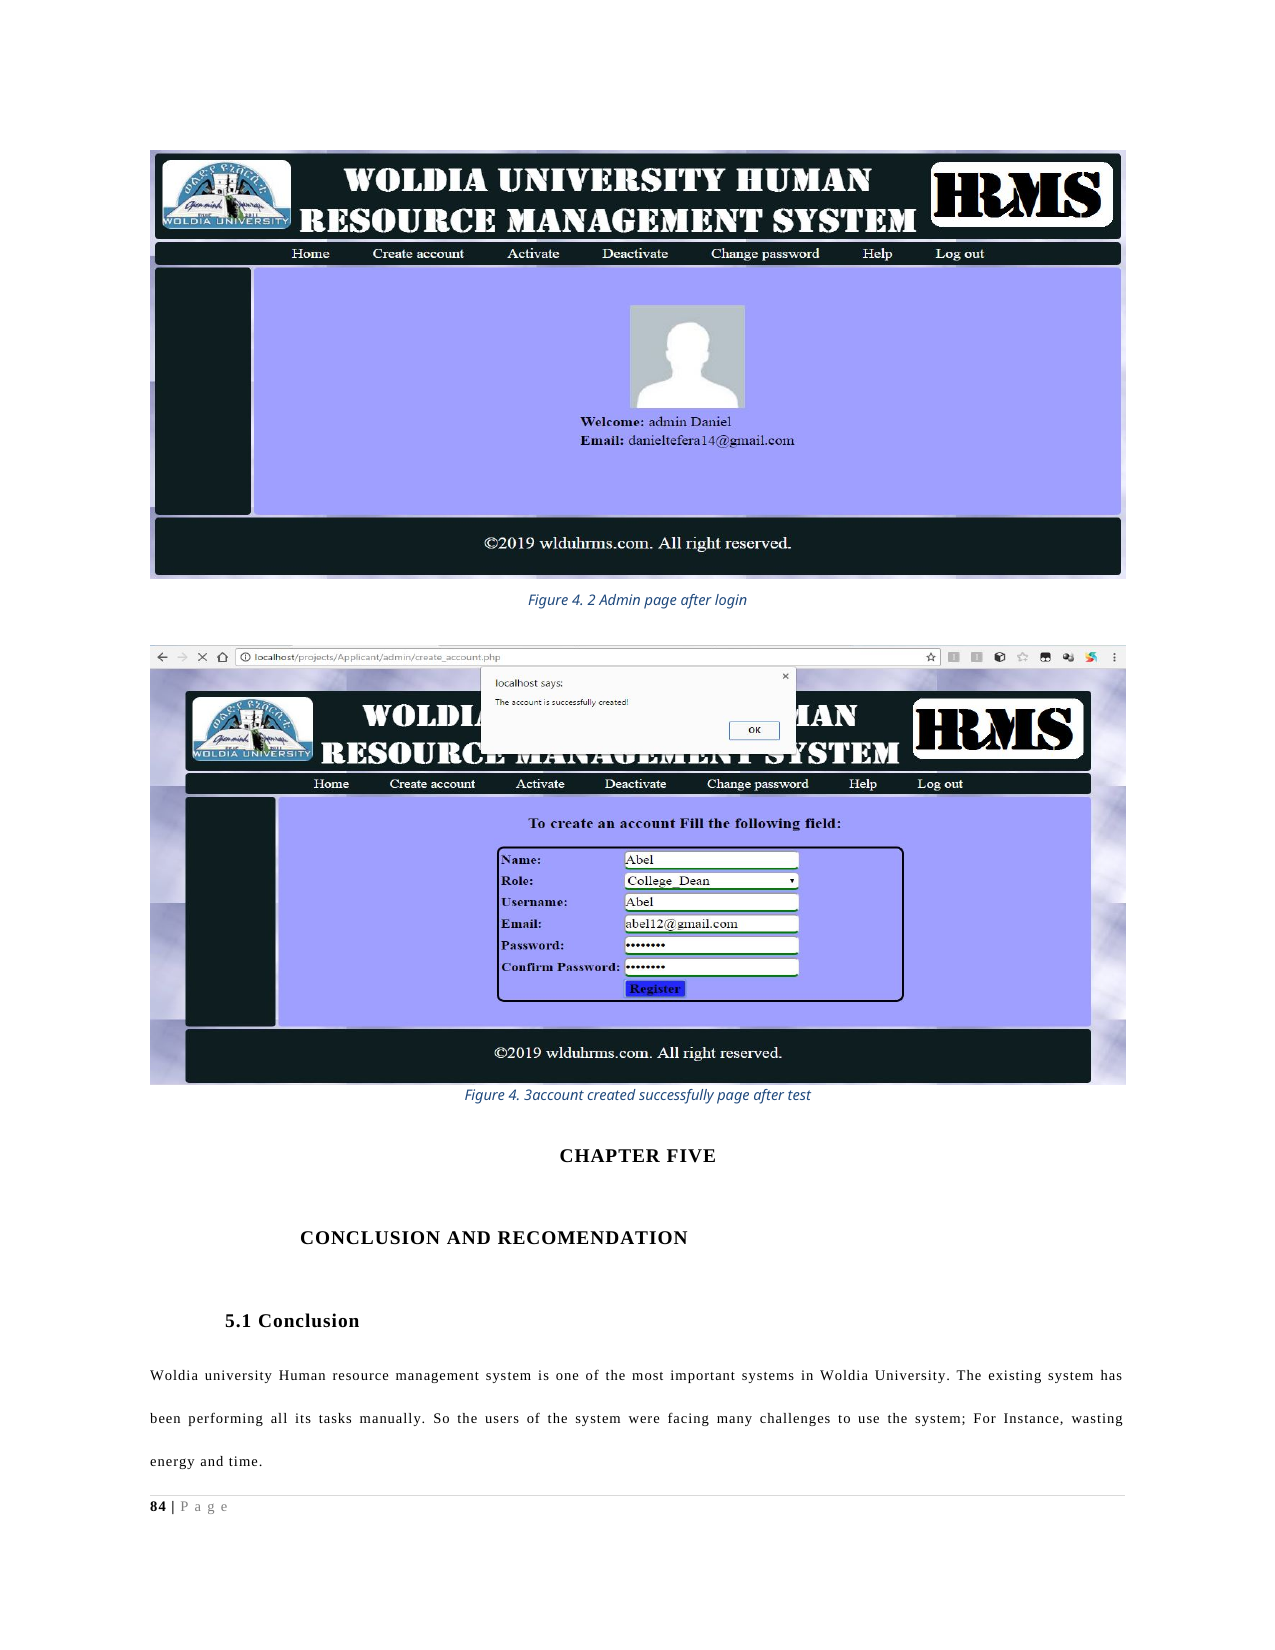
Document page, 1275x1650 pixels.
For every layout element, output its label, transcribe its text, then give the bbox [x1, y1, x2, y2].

text Figure 4. 2 Admin page after login [150, 590, 1125, 624]
picture [150, 645, 1126, 1085]
subtitle 5.1 Conclusion [225, 1309, 1125, 1347]
subtitle CONCLUSION AND RECOMENDATION [225, 1226, 1125, 1265]
subtitle CHAPTER FIVE [150, 1144, 1125, 1182]
text Figure 4. 3account created successfully page after test [150, 1085, 1125, 1119]
text Woldia university Human resource management system is one of the most important systems in Woldia University. The existing system has been performing all its tasks manually. So the users of the system were facing many challenges to use the system; For Instance, wasting energy and time. [150, 1366, 1125, 1481]
picture [150, 150, 1126, 579]
